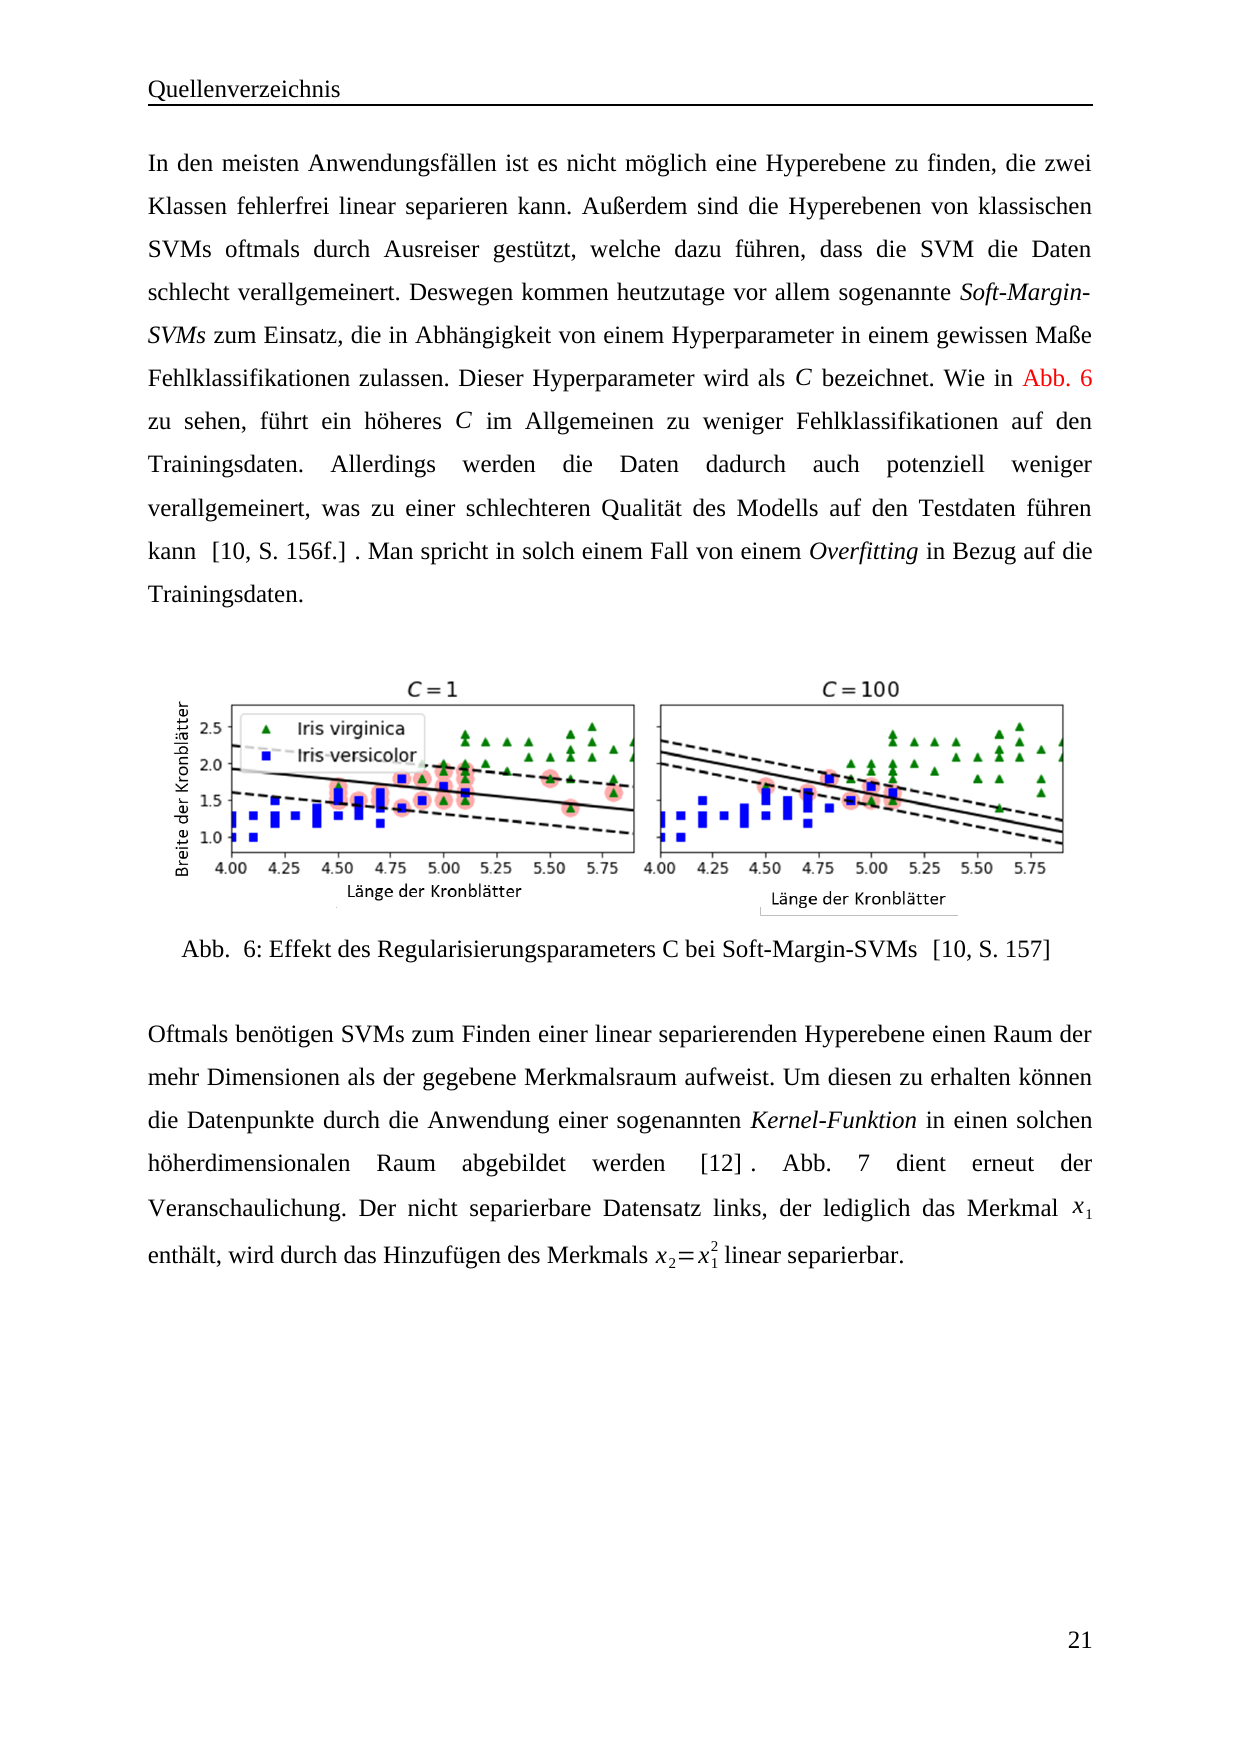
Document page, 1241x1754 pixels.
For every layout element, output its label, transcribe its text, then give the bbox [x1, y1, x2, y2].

text In den meisten Anwendungsfällen ist es nicht möglich eine Hyperebene zu finden, die zwei Klassen fehlerfrei linear separieren kann. Außerdem sind die Hyperebenen von klassischen SVMs oftmals durch Ausreiser gestützt, welche dazu führen, dass die SVM die Daten schlecht verallgemeinert. Deswegen kommen heutzutage vor allem sogenannte Soft-Margin-SVMs zum Einsatz, die in Abhängigkeit von einem Hyperparameter in einem gewissen Maße Fehlklassifikationen zulassen. Dieser Hyperparameter wird als bezeichnet. Wie in Abb. 6 zu sehen, führt ein höheres im Allgemeinen zu weniger Fehlklassifikationen auf den Trainingsdaten. Allerdings werden die Daten dadurch auch potenziell weniger verallgemeinert, was zu einer schlechteren Qualität des Modells auf den Testdaten führen kann . Man spricht in solch einem Fall von einem Overfitting in Bezug auf die Trainingsdaten. [148, 148, 1093, 608]
picture [163, 672, 1077, 922]
text Abb. : Effekt des Regularisierungsparameters C bei Soft-Margin-SVMs [148, 934, 1093, 963]
text Oftmals benötigen SVMs zum Finden einer linear separierenden Hyperebene einen Raum der mehr Dimensionen als der gegebene Merkmalsraum aufweist. Um diesen zu erhalten können die Datenpunkte durch die Anwendung einer sogenannten Kernel-Funktion in einen solchen höherdimensionalen Raum abgebildet werden . Abb. 7 dient erneut der Veranschaulichung. Der nicht separierbare Datensatz links, der lediglich das Merkmal enthält, wird durch das Hinzufügen des Merkmals linear separierbar. [148, 1019, 1093, 1272]
